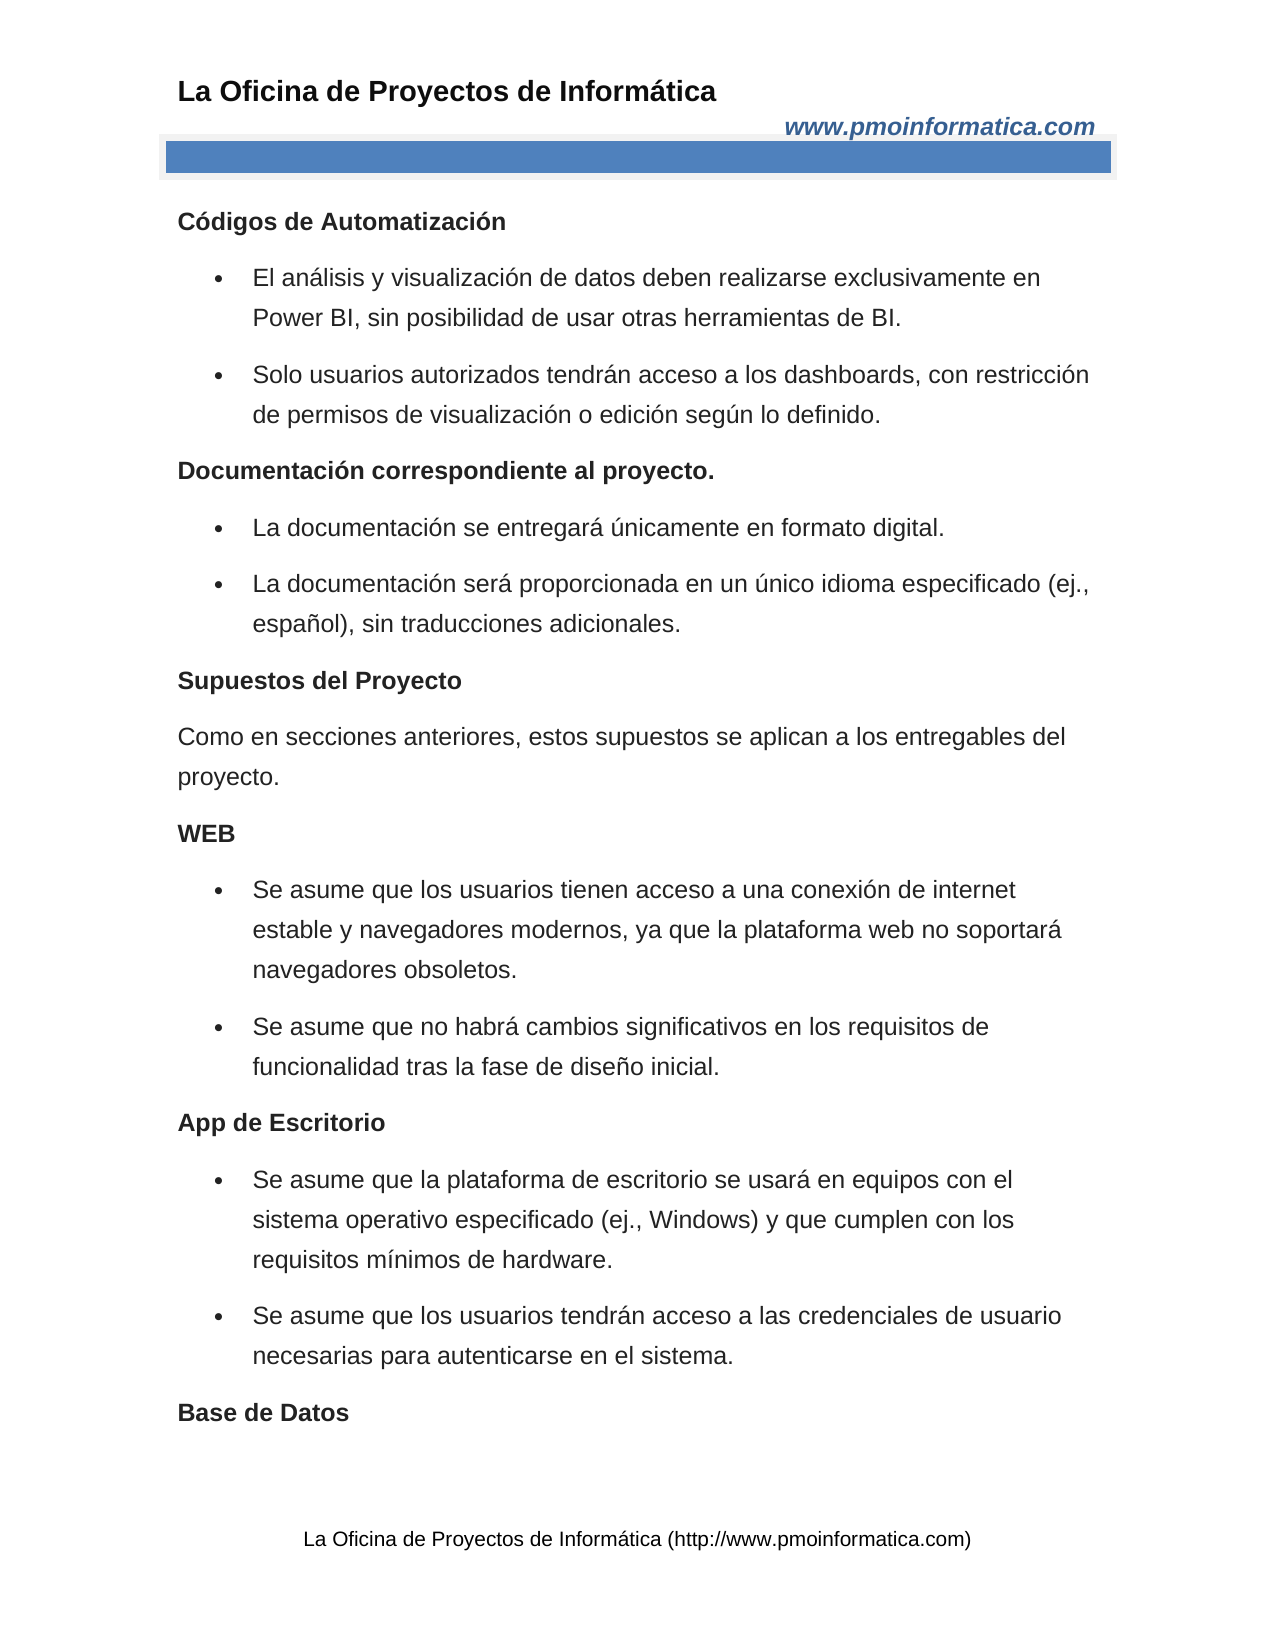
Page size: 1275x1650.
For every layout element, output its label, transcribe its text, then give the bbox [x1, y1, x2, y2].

list Se asume que los usuarios tienen acceso a una conexión de internet estable y navegadores modernos, ya que la plataforma web no soportará navegadores obsoletos. [215, 875, 1098, 984]
list Se asume que no habrá cambios significativos en los requisitos de funcionalidad tras la fase de diseño inicial. [215, 1012, 1098, 1080]
text Base de Datos [177, 1398, 1098, 1426]
text App de Escritorio [177, 1108, 1098, 1137]
list Se asume que la plataforma de escritorio se usará en equipos con el sistema operativo especificado (ej., Windows) y que cumplen con los requisitos mínimos de hardware. [215, 1165, 1098, 1273]
text Supuestos del Proyecto [177, 666, 1098, 694]
list El análisis y visualización de datos deben realizarse exclusivamente en Power BI, sin posibilidad de usar otras herramientas de BI. [215, 263, 1098, 332]
text WEB [177, 819, 1098, 848]
text Códigos de Automatización [177, 207, 1098, 236]
list Solo usuarios autorizados tendrán acceso a los dashboards, con restricción de permisos de visualización o edición según lo definido. [215, 360, 1098, 428]
text Documentación correspondiente al proyecto. [177, 456, 1098, 485]
list La documentación será proporcionada en un único idioma especificado (ej., español), sin traducciones adicionales. [215, 569, 1098, 638]
text Como en secciones anteriores, estos supuestos se aplican a los entregables del proyecto. [177, 722, 1098, 791]
list La documentación se entregará únicamente en formato digital. [215, 513, 1098, 542]
list Se asume que los usuarios tendrán acceso a las credenciales de usuario necesarias para autenticarse en el sistema. [215, 1301, 1098, 1370]
